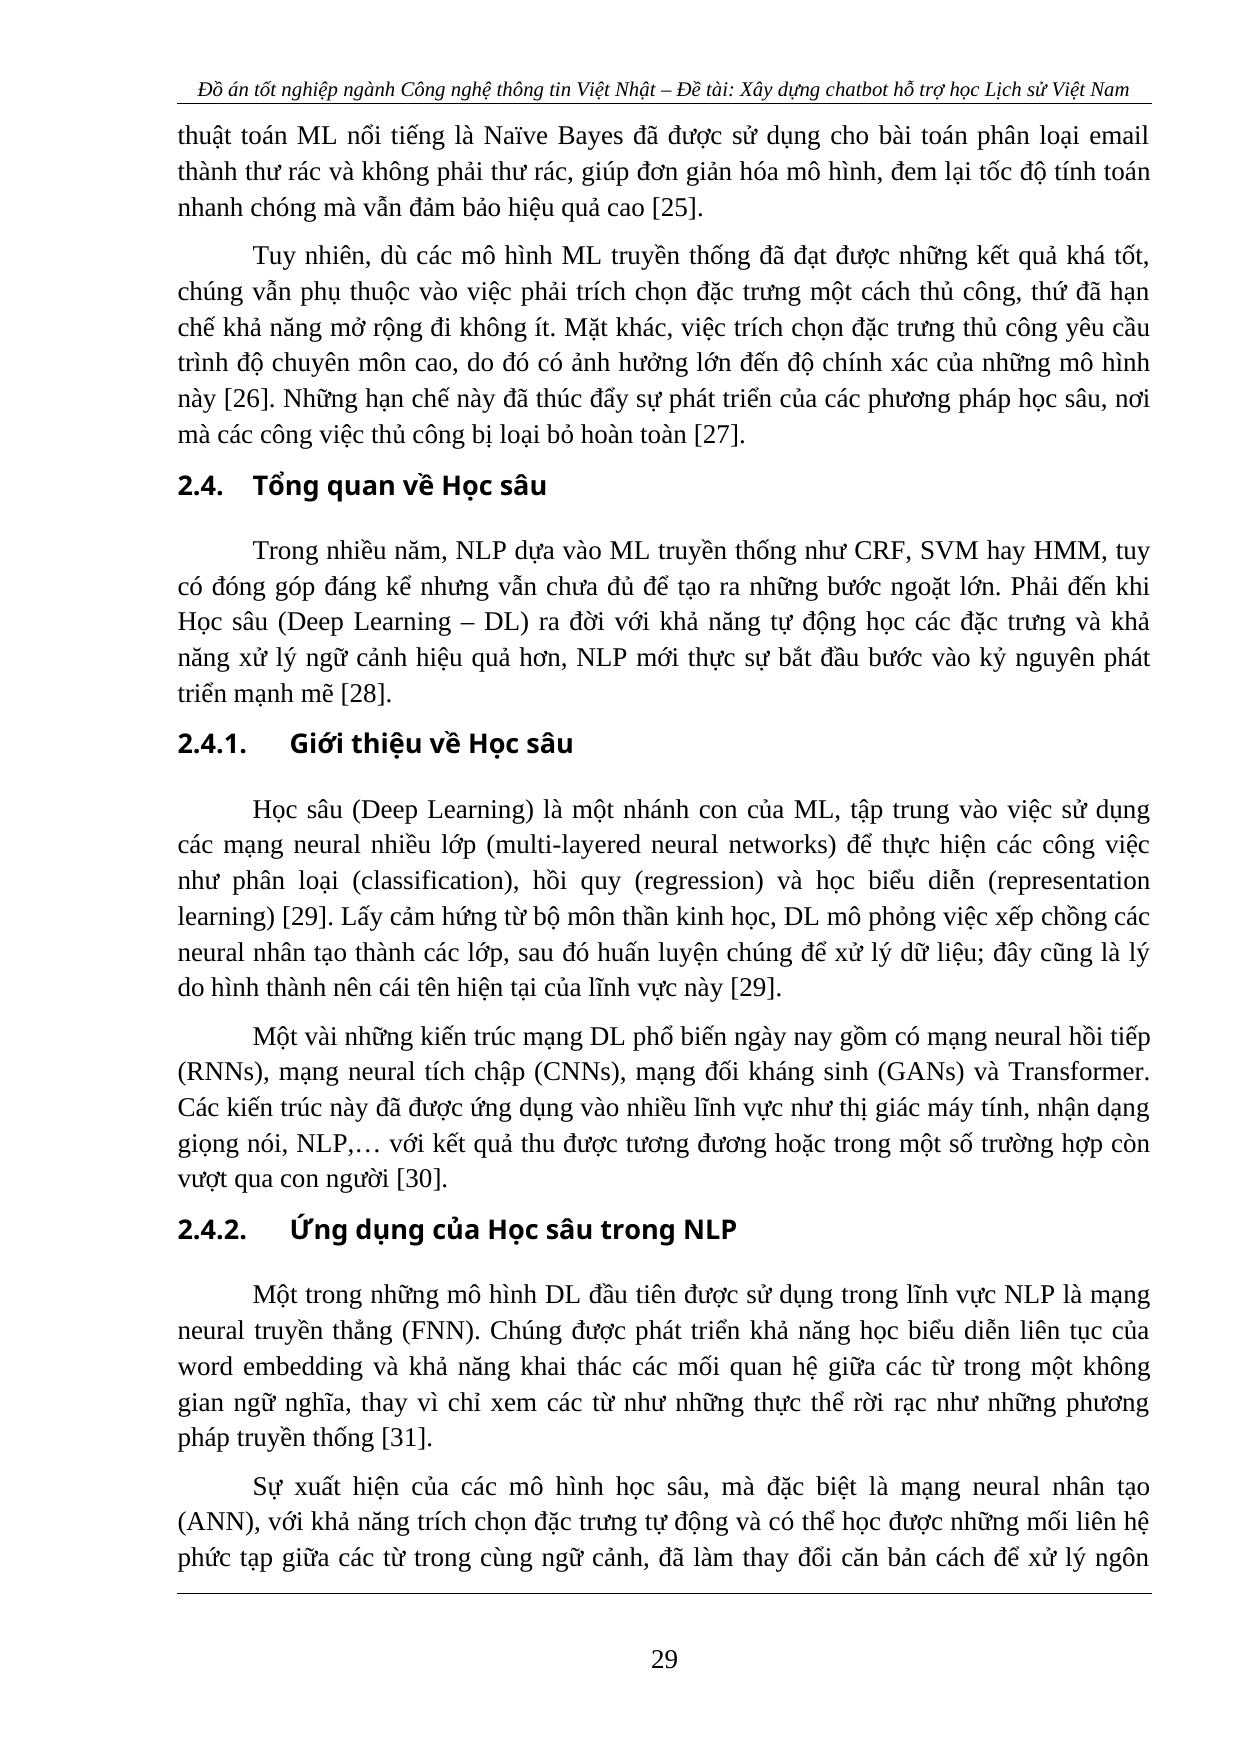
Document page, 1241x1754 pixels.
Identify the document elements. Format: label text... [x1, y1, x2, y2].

text Học sâu (Deep Learning) là một nhánh con của ML, tập trung vào việc sử dụng các mạng neural nhiều lớp (multi-layered neural networks) để thực hiện các công việc như phân loại (classification), hồi quy (regression) và học biểu diễn (representation learning) . Lấy cảm hứng từ bộ môn thần kinh học, DL mô phỏng việc xếp chồng các neural nhân tạo thành các lớp, sau đó huấn luyện chúng để xử lý dữ liệu; đây cũng là lý do hình thành nên cái tên hiện tại của lĩnh vực này . [177, 793, 1152, 1003]
text Tuy nhiên, dù các mô hình ML truyền thống đã đạt được những kết quả khá tốt, chúng vẫn phụ thuộc vào việc phải trích chọn đặc trưng một cách thủ công, thứ đã hạn chế khả năng mở rộng đi không ít. Mặt khác, việc trích chọn đặc trưng thủ công yêu cầu trình độ chuyên môn cao, do đó có ảnh hưởng lớn đến độ chính xác của những mô hình này . Những hạn chế này đã thúc đẩy sự phát triển của các phương pháp học sâu, nơi mà các công việc thủ công bị loại bỏ hoàn toàn . [177, 239, 1152, 449]
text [177, 1470, 1152, 1572]
subtitle Giới thiệu về Học sâu [177, 725, 1152, 762]
subtitle Ứng dụng của Học sâu trong NLP [177, 1211, 1152, 1248]
text Trong nhiều năm, NLP dựa vào ML truyền thống như CRF, SVM hay HMM, tuy có đóng góp đáng kể nhưng vẫn chưa đủ để tạo ra những bước ngoặt lớn. Phải đến khi Học sâu (Deep Learning – DL) ra đời với khả năng tự động học các đặc trưng và khả năng xử lý ngữ cảnh hiệu quả hơn, NLP mới thực sự bắt đầu bước vào kỷ nguyên phát triển mạnh mẽ . [177, 534, 1152, 708]
subtitle Tổng quan về Học sâu [177, 466, 1152, 503]
text Một trong những mô hình DL đầu tiên được sử dụng trong lĩnh vực NLP là mạng neural truyền thẳng (FNN). Chúng được phát triển khả năng học biểu diễn liên tục của word embedding và khả năng khai thác các mối quan hệ giữa các từ trong một không gian ngữ nghĩa, thay vì chỉ xem các từ như những thực thể rời rạc như những phương pháp truyền thống . [177, 1279, 1152, 1453]
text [177, 119, 1152, 222]
text Một vài những kiến trúc mạng DL phổ biến ngày nay gồm có mạng neural hồi tiếp (RNNs), mạng neural tích chập (CNNs), mạng đối kháng sinh (GANs) và Transformer. Các kiến trúc này đã được ứng dụng vào nhiều lĩnh vực như thị giác máy tính, nhận dạng giọng nói, NLP,… với kết quả thu được tương đương hoặc trong một số trường hợp còn vượt qua con người . [177, 1020, 1152, 1194]
